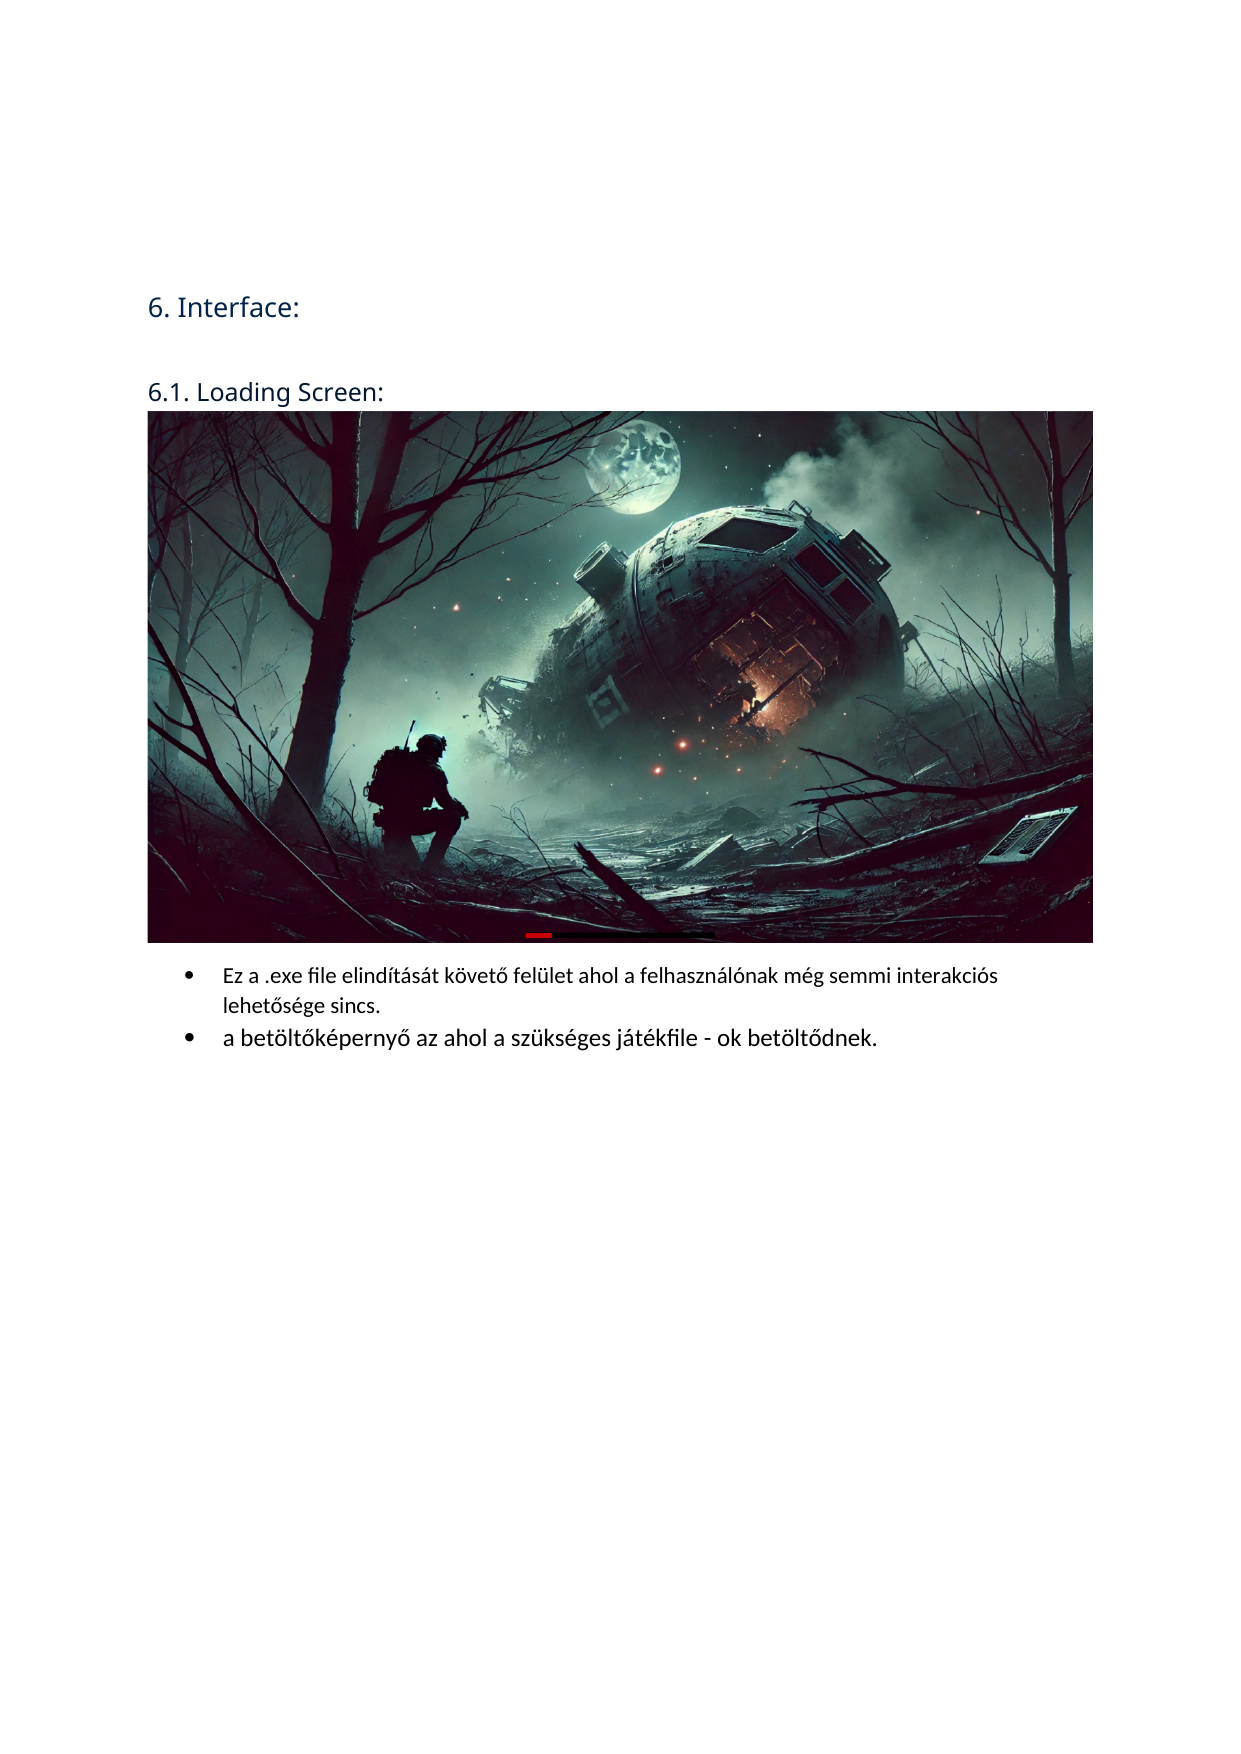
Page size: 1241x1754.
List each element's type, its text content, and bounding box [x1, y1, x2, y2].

text 6.1. Loading Screen: [148, 375, 1093, 411]
picture [147, 411, 1093, 943]
subtitle 6. Interface: [148, 288, 1093, 325]
list Ez a .exe file elindítását követő felület ahol a felhasználónak még semmi interakciós lehetősége sincs. [185, 961, 1093, 1019]
list a betöltőképernyő az ahol a szükséges játékfile - ok betöltődnek. [185, 1022, 1093, 1052]
